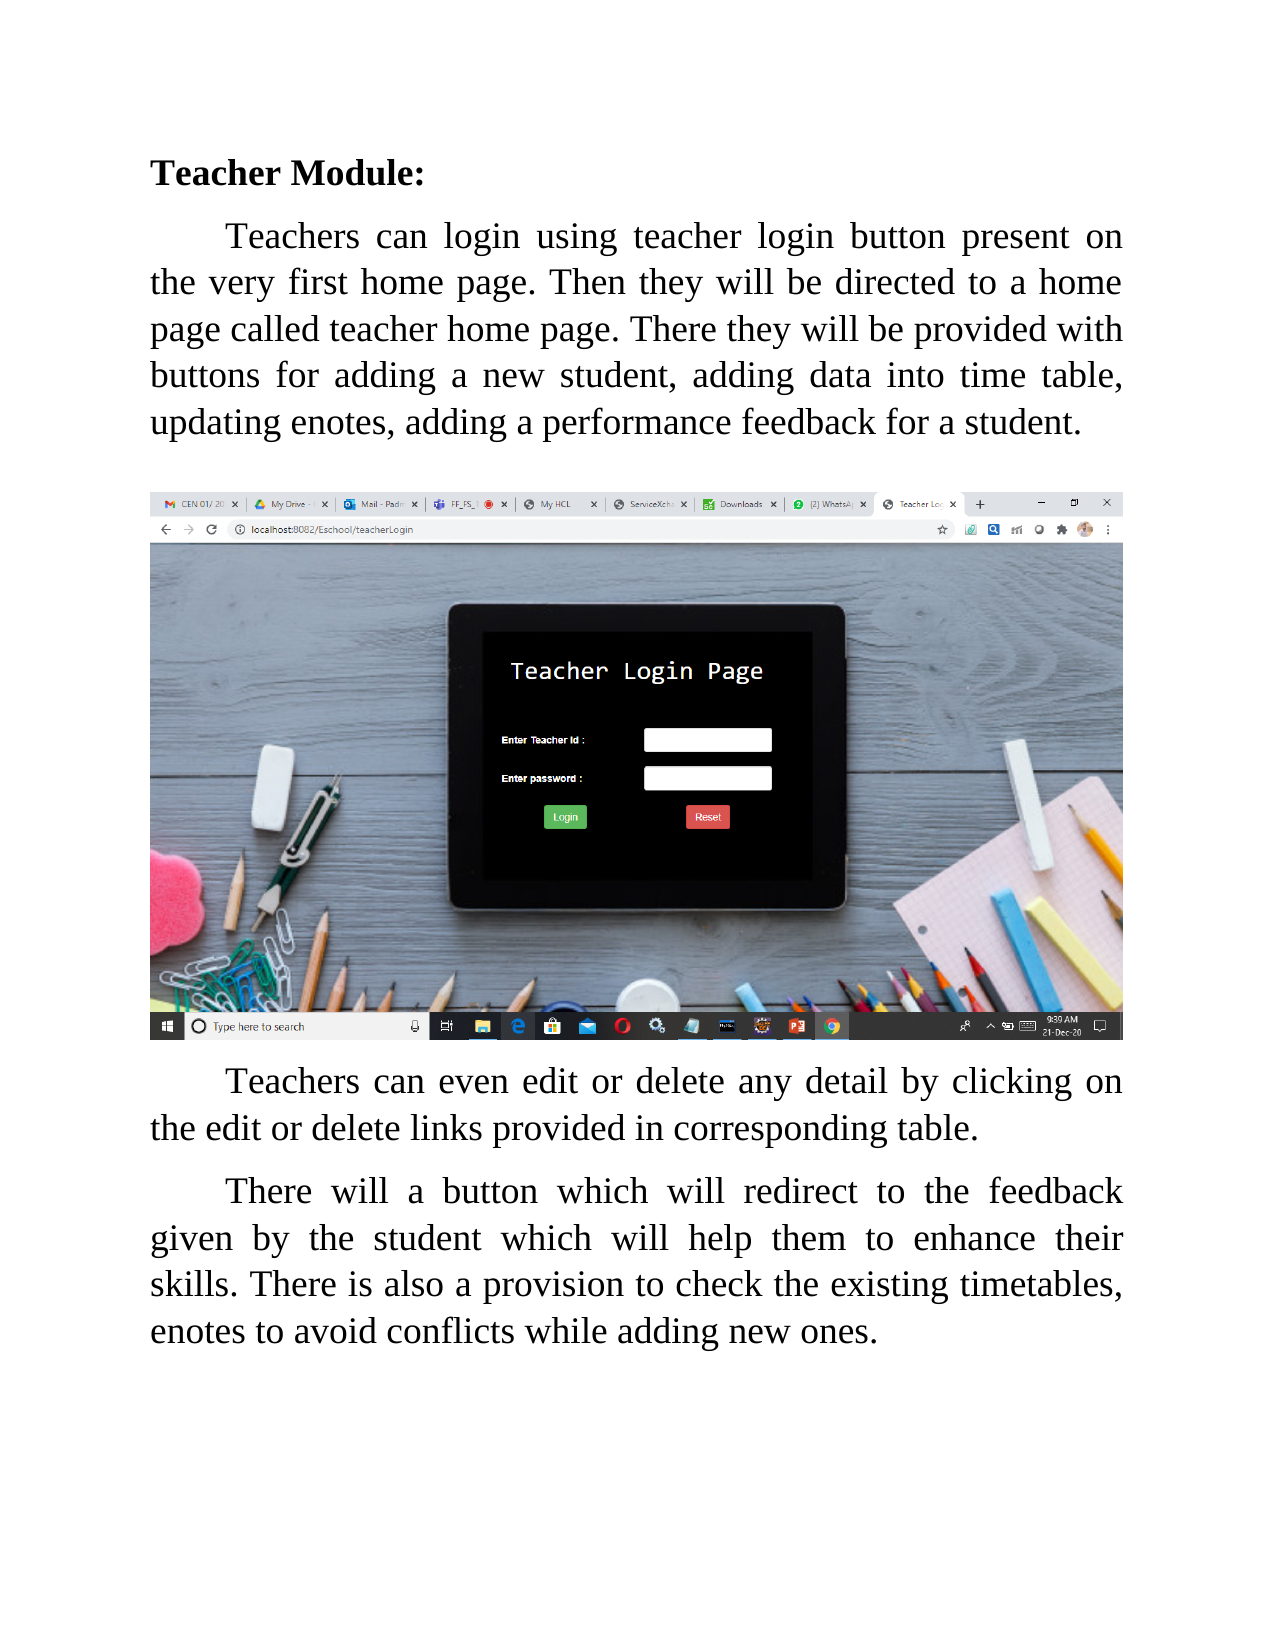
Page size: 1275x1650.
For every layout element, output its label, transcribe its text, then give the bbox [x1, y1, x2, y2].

text Teacher Module: [150, 150, 1125, 193]
text Teachers can even edit or delete any detail by clicking on the edit or delete links provided in corresponding table. [150, 1059, 1125, 1148]
picture [150, 492, 1123, 1040]
text There will a button which will redirect to the feedback given by the student which will help them to enhance their skills. There is also a provision to check the existing timetables, enotes to avoid conflicts while adding new ones. [150, 1168, 1125, 1351]
text Teachers can login using teacher login button present on the very first home page. Then they will be directed to a home page called teacher home page. There they will be provided with buttons for adding a new student, adding data into time table, updating enotes, adding a performance feedback for a student. [150, 213, 1125, 443]
